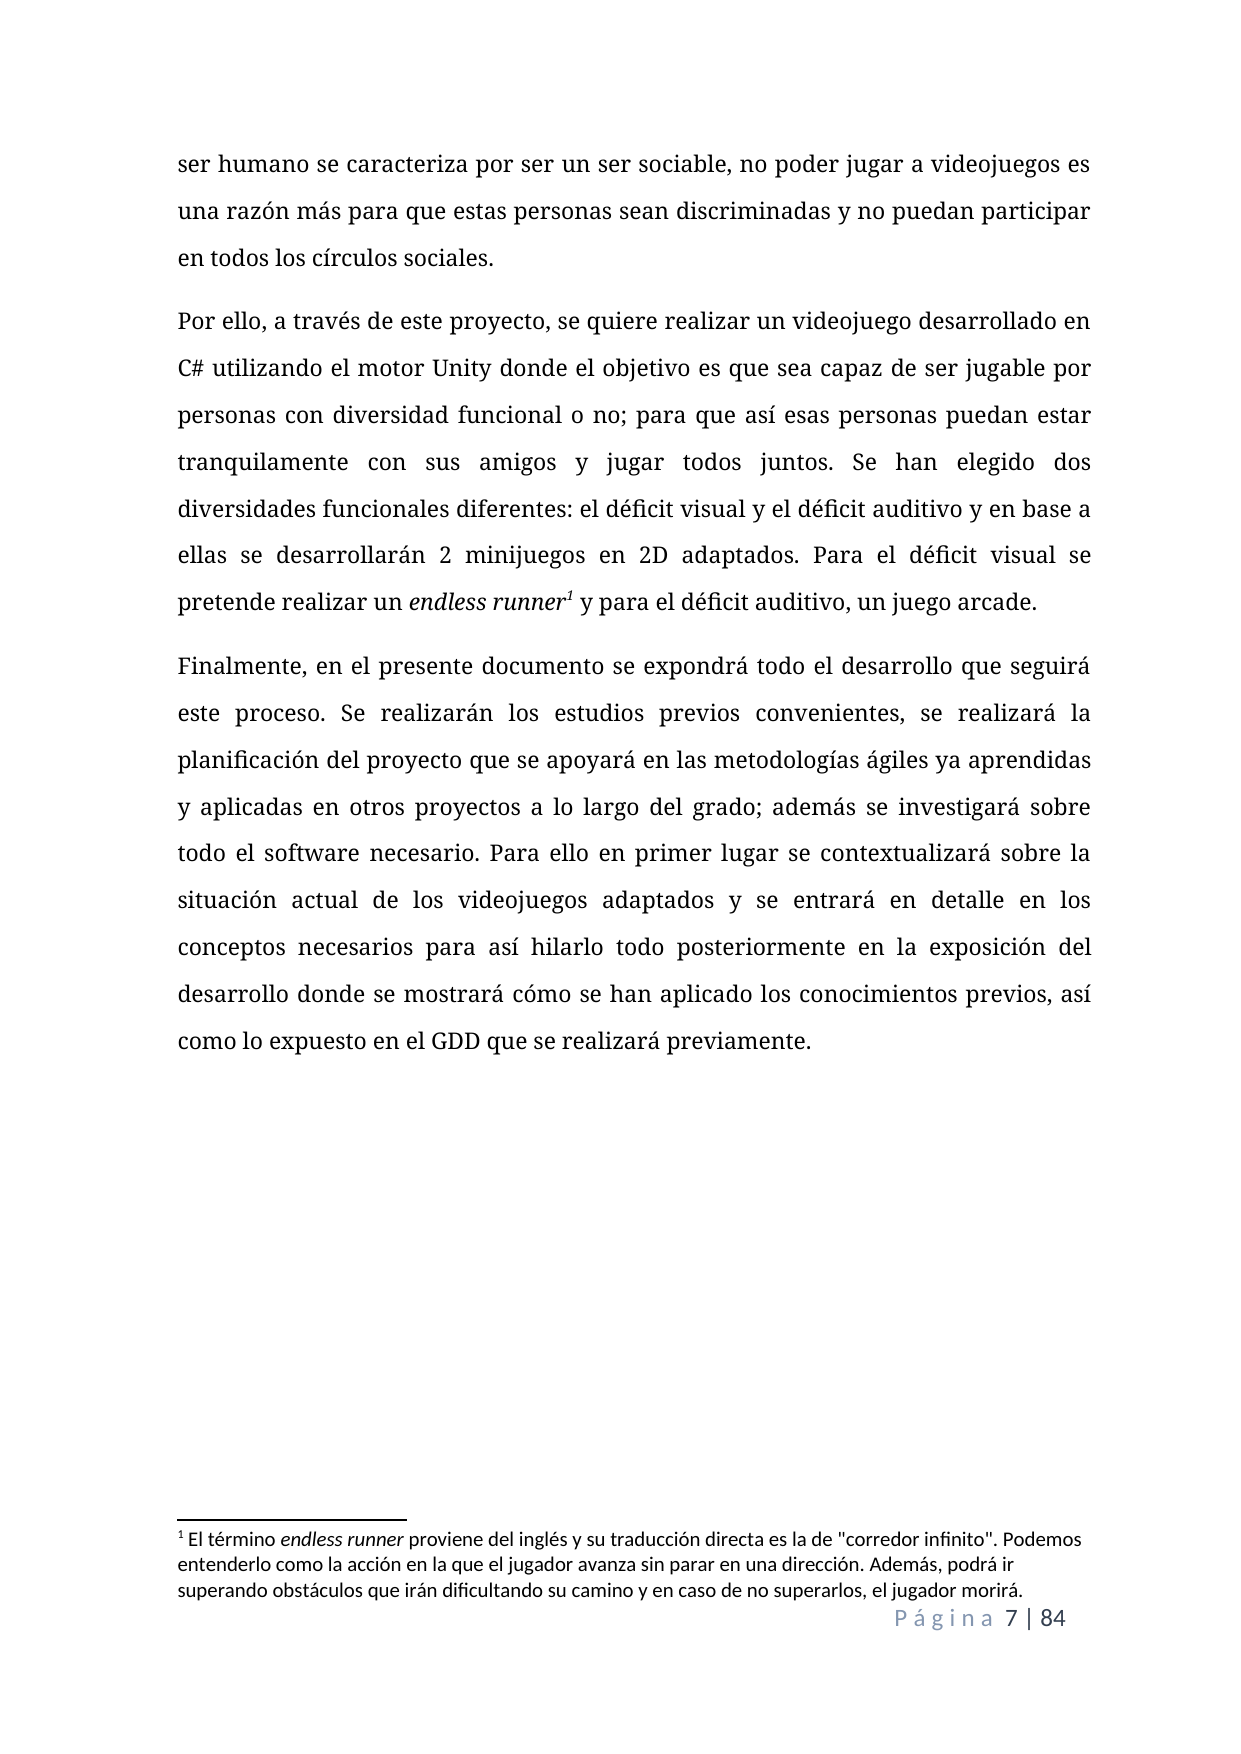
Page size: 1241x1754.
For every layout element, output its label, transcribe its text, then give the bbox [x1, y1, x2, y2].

text Por ello, a través de este proyecto, se quiere realizar un videojuego desarrollado en C# utilizando el motor Unity donde el objetivo es que sea capaz de ser jugable por personas con diversidad funcional o no; para que así esas personas puedan estar tranquilamente con sus amigos y jugar todos juntos. Se han elegido dos diversidades funcionales diferentes: el déficit visual y el déficit auditivo y en base a ellas se desarrollarán 2 minijuegos en 2D adaptados. Para el déficit visual se pretende realizar un endless runner y para el déficit auditivo, un juego arcade. [177, 305, 1092, 617]
text Finalmente, en el presente documento se expondrá todo el desarrollo que seguirá este proceso. Se realizarán los estudios previos convenientes, se realizará la planificación del proyecto que se apoyará en las metodologías ágiles ya aprendidas y aplicadas en otros proyectos a lo largo del grado; además se investigará sobre todo el software necesario. Para ello en primer lugar se contextualizará sobre la situación actual de los videojuegos adaptados y se entrará en detalle en los conceptos necesarios para así hilarlo todo posteriormente en la exposición del desarrollo donde se mostrará cómo se han aplicado los conocimientos previos, así como lo expuesto en el GDD que se realizará previamente. [177, 650, 1092, 1056]
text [177, 148, 1092, 273]
